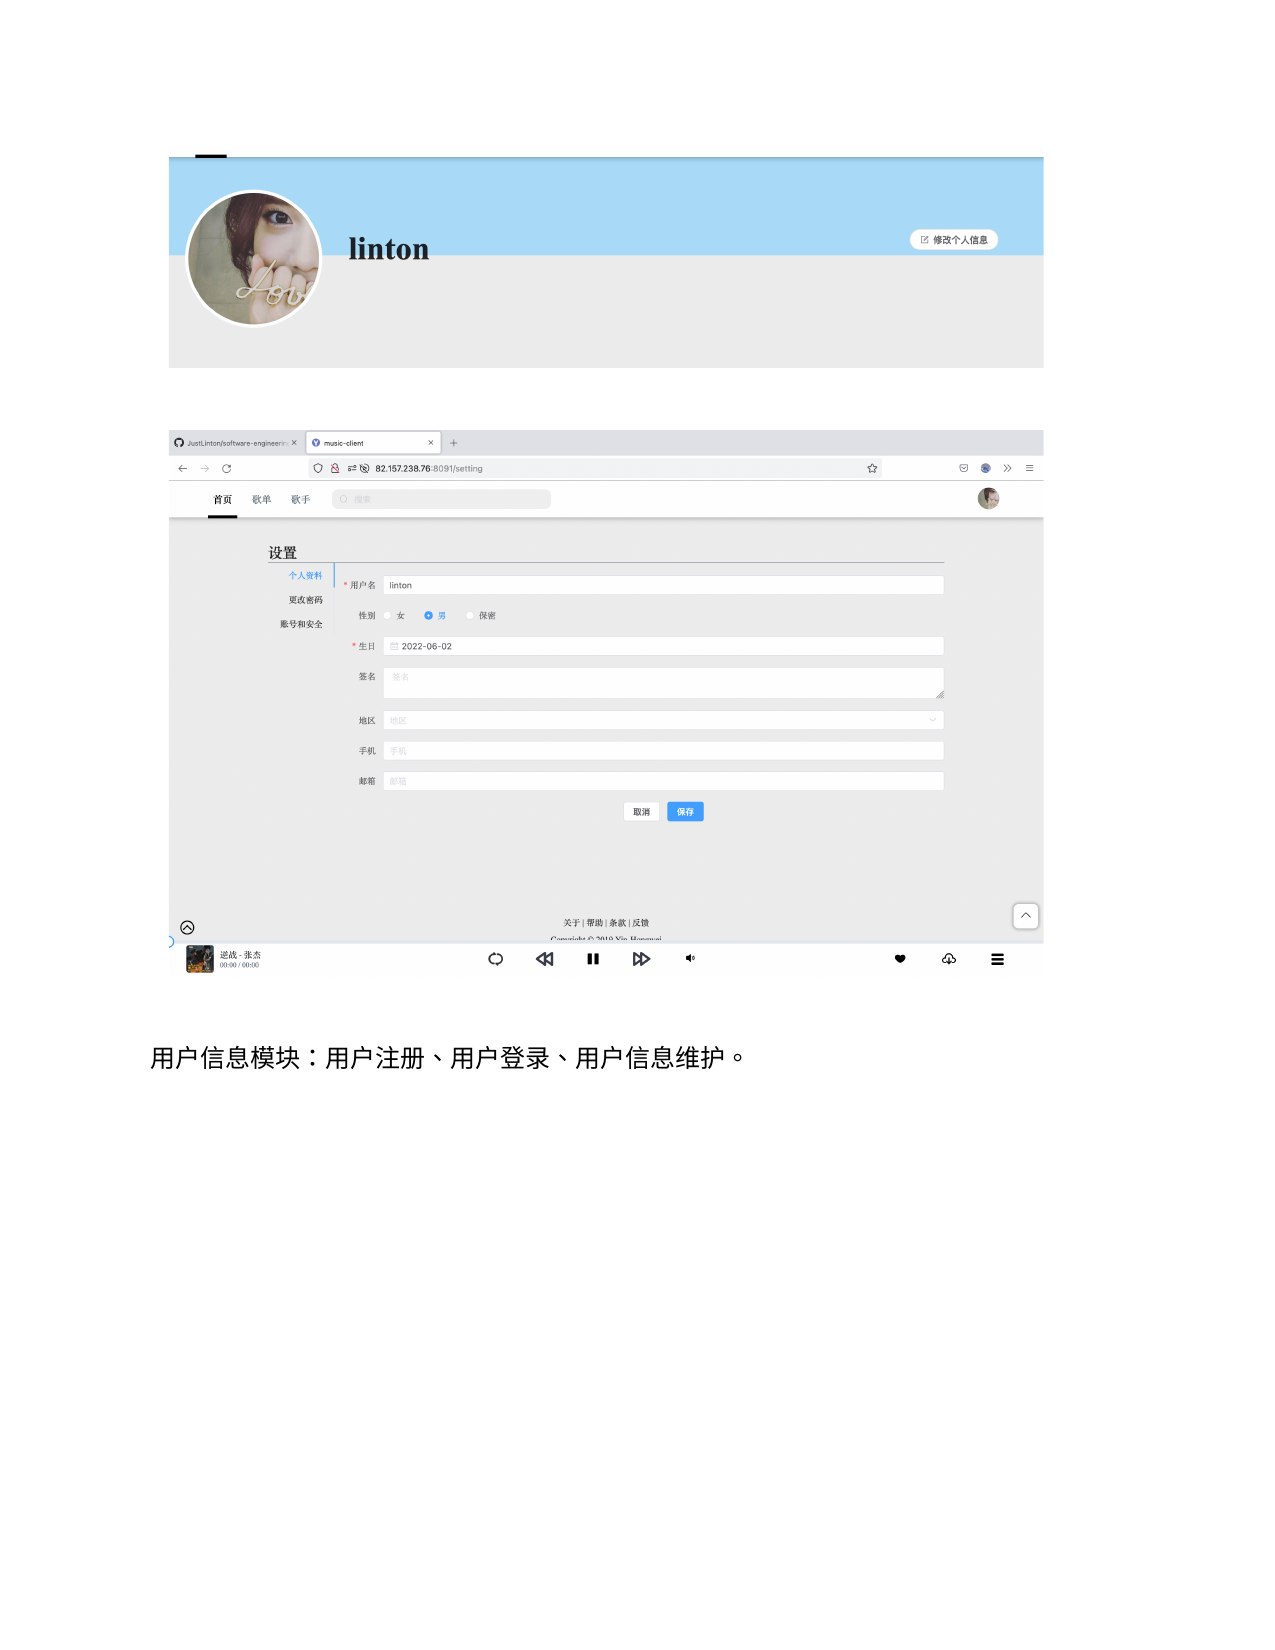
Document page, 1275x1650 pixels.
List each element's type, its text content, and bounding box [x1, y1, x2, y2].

picture [168, 150, 1044, 368]
text 用户信息模块：用户注册、用户登录、用户信息维护。 [150, 1045, 1125, 1074]
picture [168, 430, 1044, 977]
